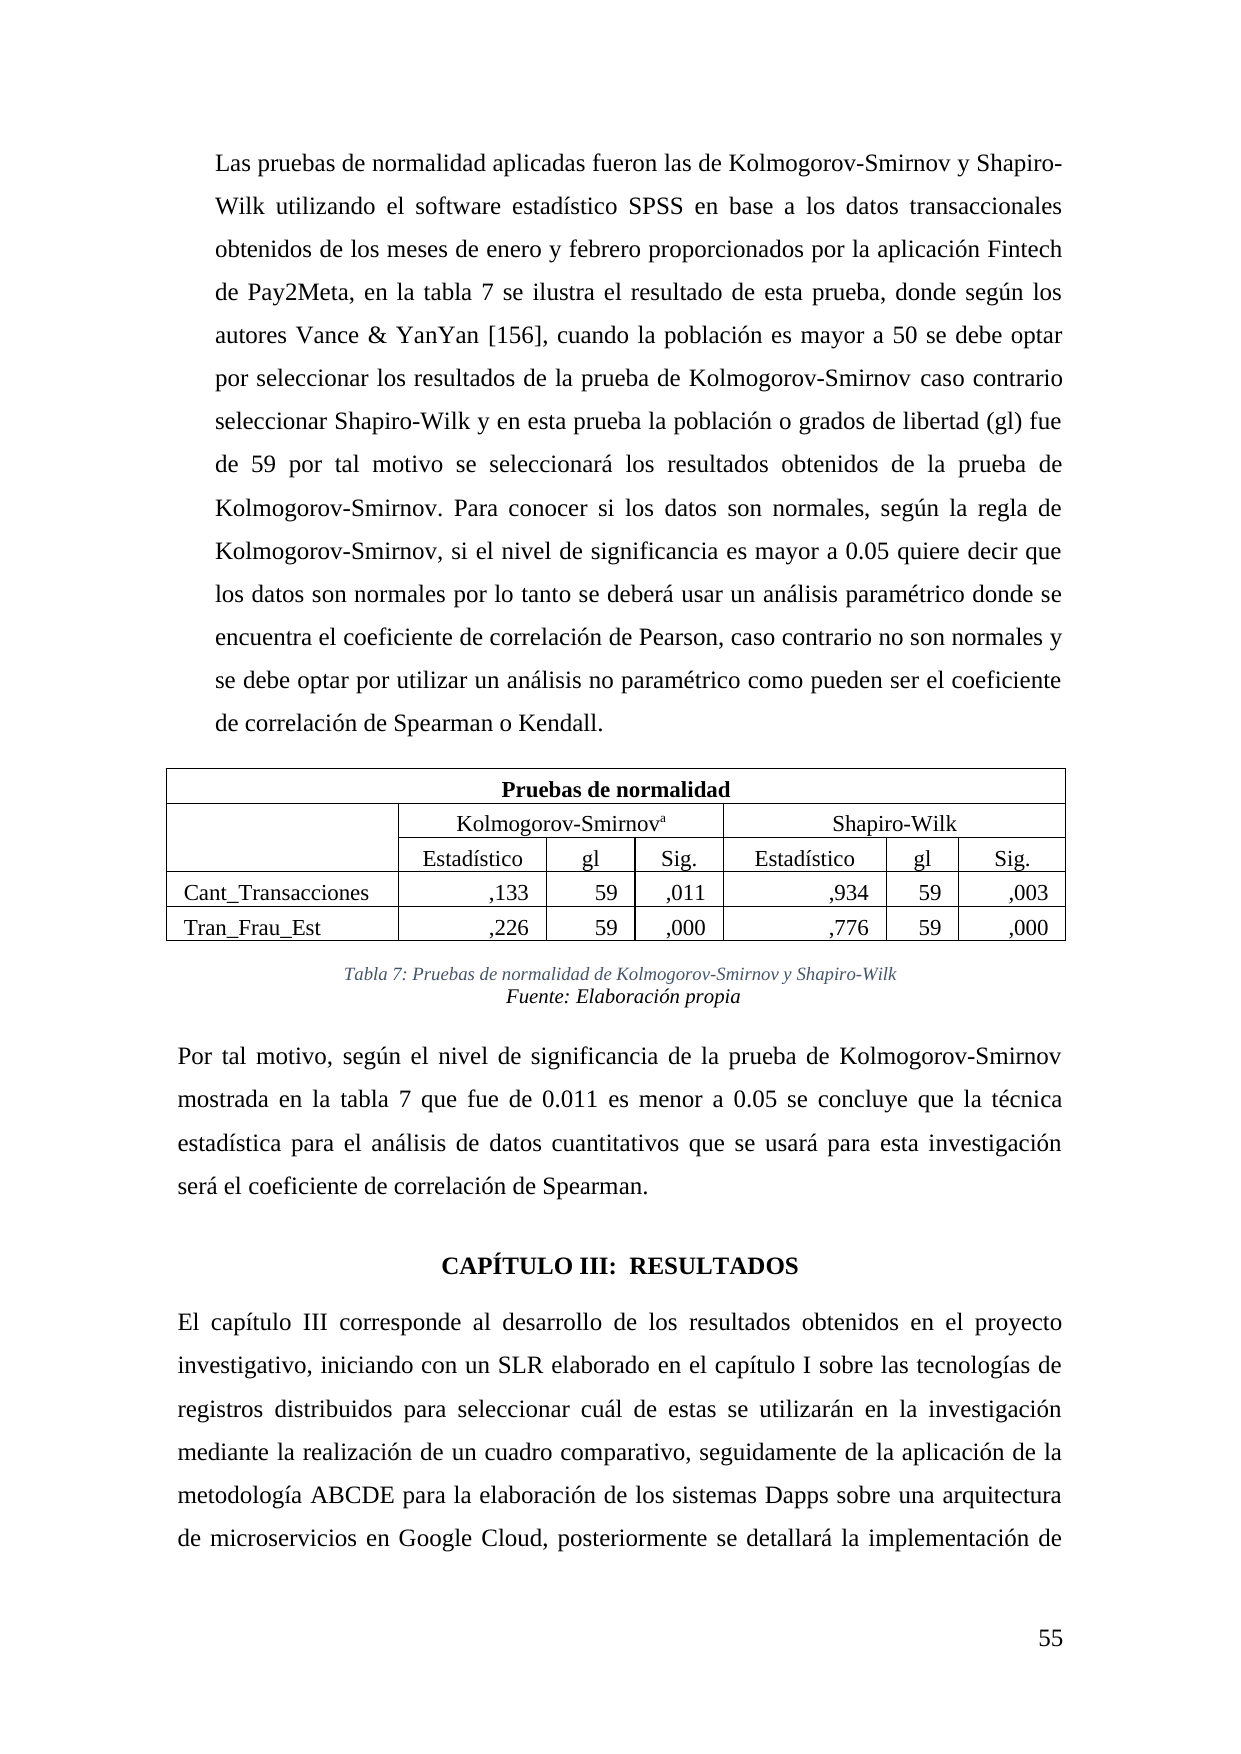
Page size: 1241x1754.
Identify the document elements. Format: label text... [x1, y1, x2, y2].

table_header Pruebas de normalidad [167, 769, 1065, 802]
table_cell ,934 [724, 872, 886, 906]
table_cell 59 [547, 907, 634, 940]
table_cell gl [547, 838, 634, 871]
table_cell [167, 804, 398, 871]
table_cell Kolmogorov-Smirnova [399, 804, 723, 837]
table_cell 59 [547, 872, 634, 906]
text Fuente: Elaboración propia [177, 984, 1063, 1008]
table_cell ,226 [399, 907, 546, 940]
table_cell Cant_Transacciones [167, 872, 398, 906]
table_cell ,000 [959, 907, 1065, 940]
table_cell 59 [887, 872, 958, 906]
table_cell Sig. [959, 838, 1065, 871]
table_cell 59 [887, 907, 958, 940]
table_cell ,000 [636, 907, 723, 940]
table_cell ,011 [636, 872, 723, 906]
table_cell ,776 [724, 907, 886, 940]
text CAPÍTULO III: RESULTADOS [177, 1251, 1063, 1280]
table_cell gl [887, 838, 958, 871]
table_cell Shapiro-Wilk [724, 804, 1065, 837]
table_cell Tran_Frau_Est [167, 907, 398, 940]
table_cell ,133 [399, 872, 546, 906]
table_cell Sig. [636, 838, 723, 871]
table_cell Estadístico [399, 838, 546, 871]
table_cell ,003 [959, 872, 1065, 906]
text Por tal motivo, según el nivel de significancia de la prueba de Kolmogorov-Smirnov mostrada en la tabla 7 que fue de 0.011 es menor a 0.05 se concluye que la técnica estadística para el análisis de datos cuantitativos que se usará para esta investigación será el coeficiente de correlación de Spearman. [177, 1041, 1063, 1199]
text Las pruebas de normalidad aplicadas fueron las de Kolmogorov-Smirnov y Shapiro-Wilk utilizando el software estadístico SPSS en base a los datos transaccionales obtenidos de los meses de enero y febrero proporcionados por la aplicación Fintech de Pay2Meta, en la tabla 7 se ilustra el resultado de esta prueba, donde según los autores Vance & YanYan , cuando la población es mayor a 50 se debe optar por seleccionar los resultados de la prueba de Kolmogorov-Smirnov caso contrario seleccionar Shapiro-Wilk y en esta prueba la población o grados de libertad (gl) fue de 59 por tal motivo se seleccionará los resultados obtenidos de la prueba de Kolmogorov-Smirnov. Para conocer si los datos son normales, según la regla de Kolmogorov-Smirnov, si el nivel de significancia es mayor a 0.05 quiere decir que los datos son normales por lo tanto se deberá usar un análisis paramétrico donde se encuentra el coeficiente de correlación de Pearson, caso contrario no son normales y se debe optar por utilizar un análisis no paramétrico como pueden ser el coeficiente de correlación de Spearman o Kendall. [215, 148, 1063, 737]
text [177, 1307, 1063, 1552]
table_cell Estadístico [724, 838, 886, 871]
